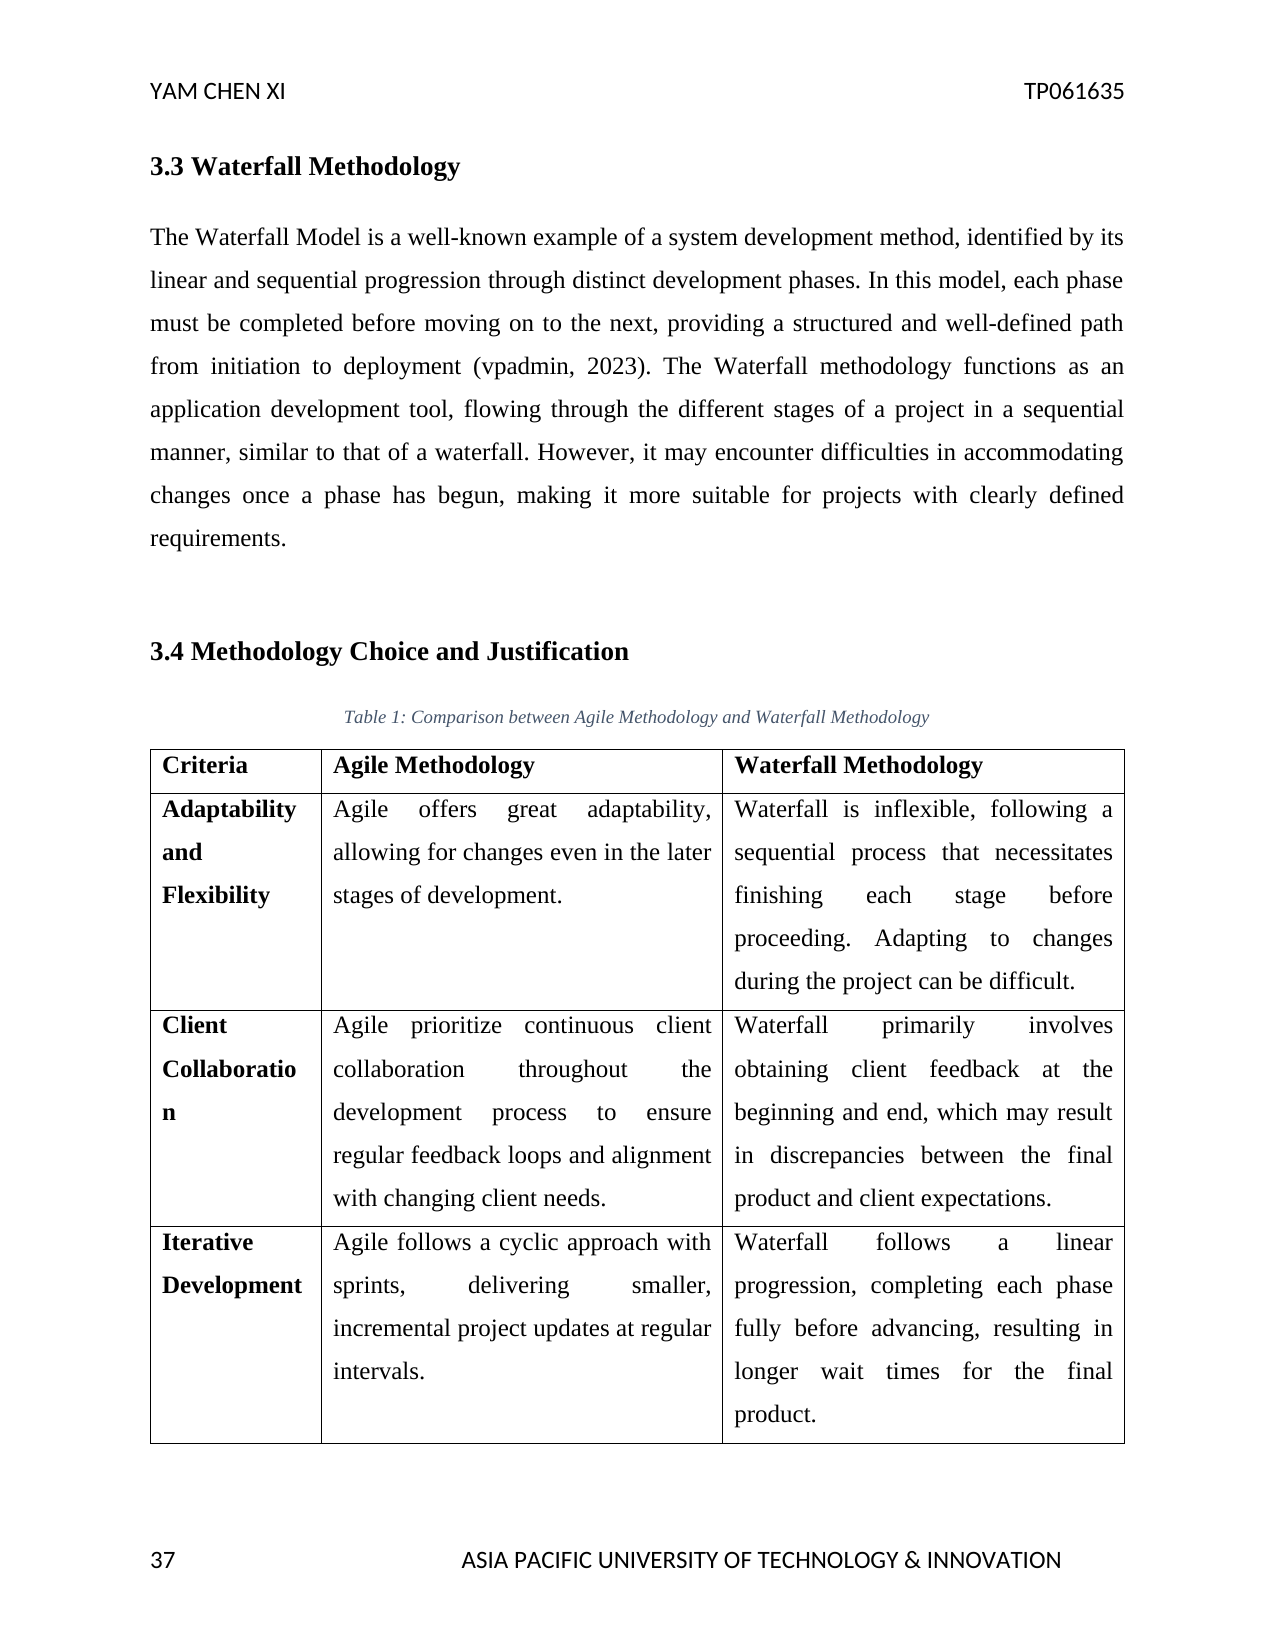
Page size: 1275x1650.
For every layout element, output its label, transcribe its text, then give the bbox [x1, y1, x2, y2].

table_header Criteria [151, 750, 321, 793]
table_cell Agile follows a cyclic approach with sprints, delivering smaller, incremental project updates at regular intervals. [322, 1227, 722, 1443]
table_cell Adaptability and Flexibility [151, 794, 321, 1009]
subtitle 3.4 Methodology Choice and Justification [150, 635, 1125, 666]
text The Waterfall Model is a well-known example of a system development method, identified by its linear and sequential progression through distinct development phases. In this model, each phase must be completed before moving on to the next, providing a structured and well-defined path from initiation to deployment (vpadmin, 2023). The Waterfall methodology functions as an application development tool, flowing through the different stages of a project in a sequential manner, similar to that of a waterfall. However, it may encounter difficulties in accommodating changes once a phase has begun, making it more suitable for projects with clearly defined requirements. [150, 222, 1125, 552]
table_cell Agile prioritize continuous client collaboration throughout the development process to ensure regular feedback loops and alignment with changing client needs. [322, 1011, 722, 1226]
table_cell Client Collaboration [151, 1011, 321, 1226]
subtitle 3.3 Waterfall Methodology [150, 150, 1125, 181]
table_cell Agile offers great adaptability, allowing for changes even in the later stages of development. [322, 794, 722, 1009]
table_header Waterfall Methodology [723, 750, 1124, 793]
table_cell Iterative Development [151, 1227, 321, 1443]
table_cell Waterfall is inflexible, following a sequential process that necessitates finishing each stage before proceeding. Adapting to changes during the project can be difficult. [723, 794, 1124, 1009]
table_header Agile Methodology [322, 750, 722, 793]
table_cell Waterfall follows a linear progression, completing each phase fully before advancing, resulting in longer wait times for the final product. [723, 1227, 1124, 1443]
table_cell Waterfall primarily involves obtaining client feedback at the beginning and end, which may result in discrepancies between the final product and client expectations. [723, 1011, 1124, 1226]
